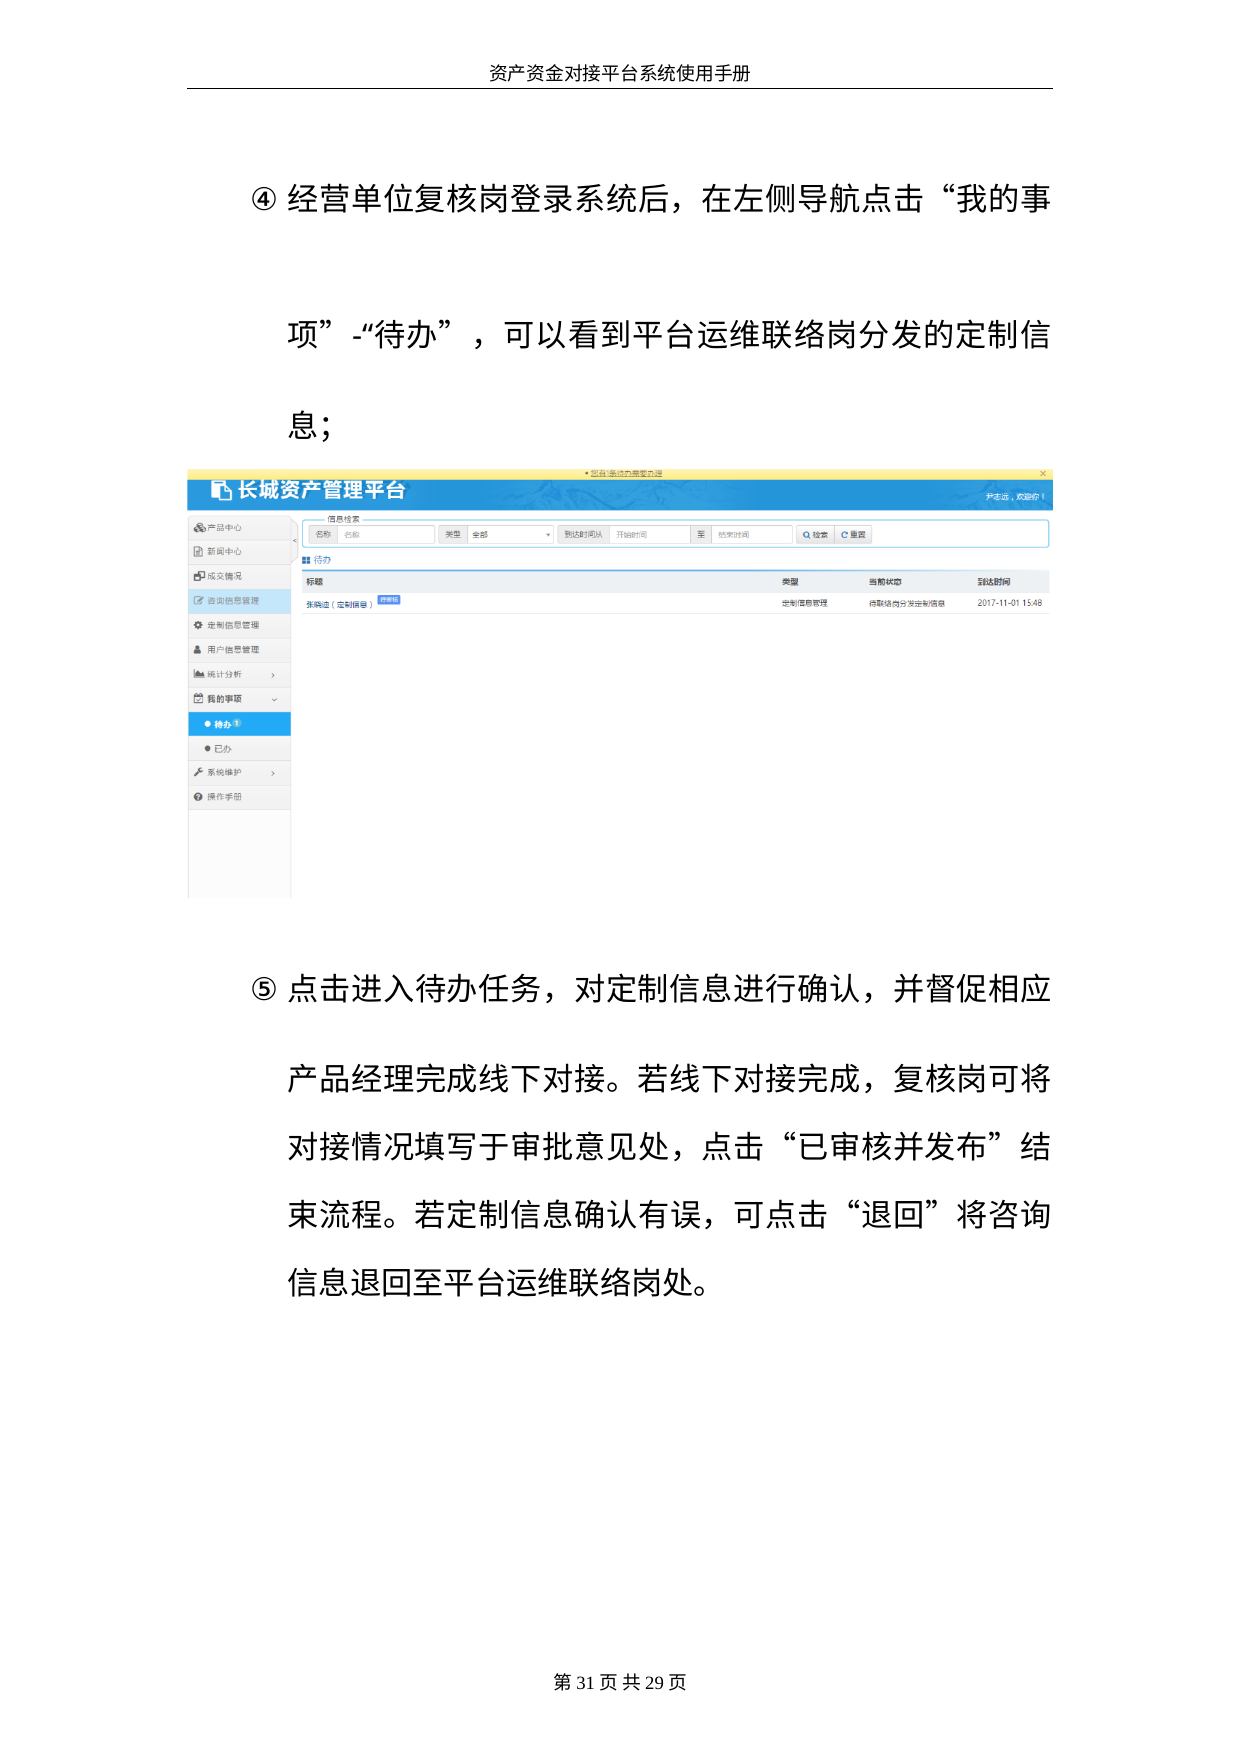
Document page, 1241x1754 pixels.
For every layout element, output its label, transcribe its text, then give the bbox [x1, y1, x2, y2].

picture [187, 469, 1053, 898]
list 点击进入待办任务，对定制信息进行确认，并督促相应产品经理完成线下对接。若线下对接完成，复核岗可将对接情况填写于审批意见处，点击“已审核并发布”结束流程。若定制信息确认有误，可点击“退回”将咨询信息退回至平台运维联络岗处。 [250, 941, 1053, 1304]
list 经营单位复核岗登录系统后，在左侧导航点击“我的事项”-“待办”，可以看到平台运维联络岗分发的定制信息； [250, 152, 1053, 446]
